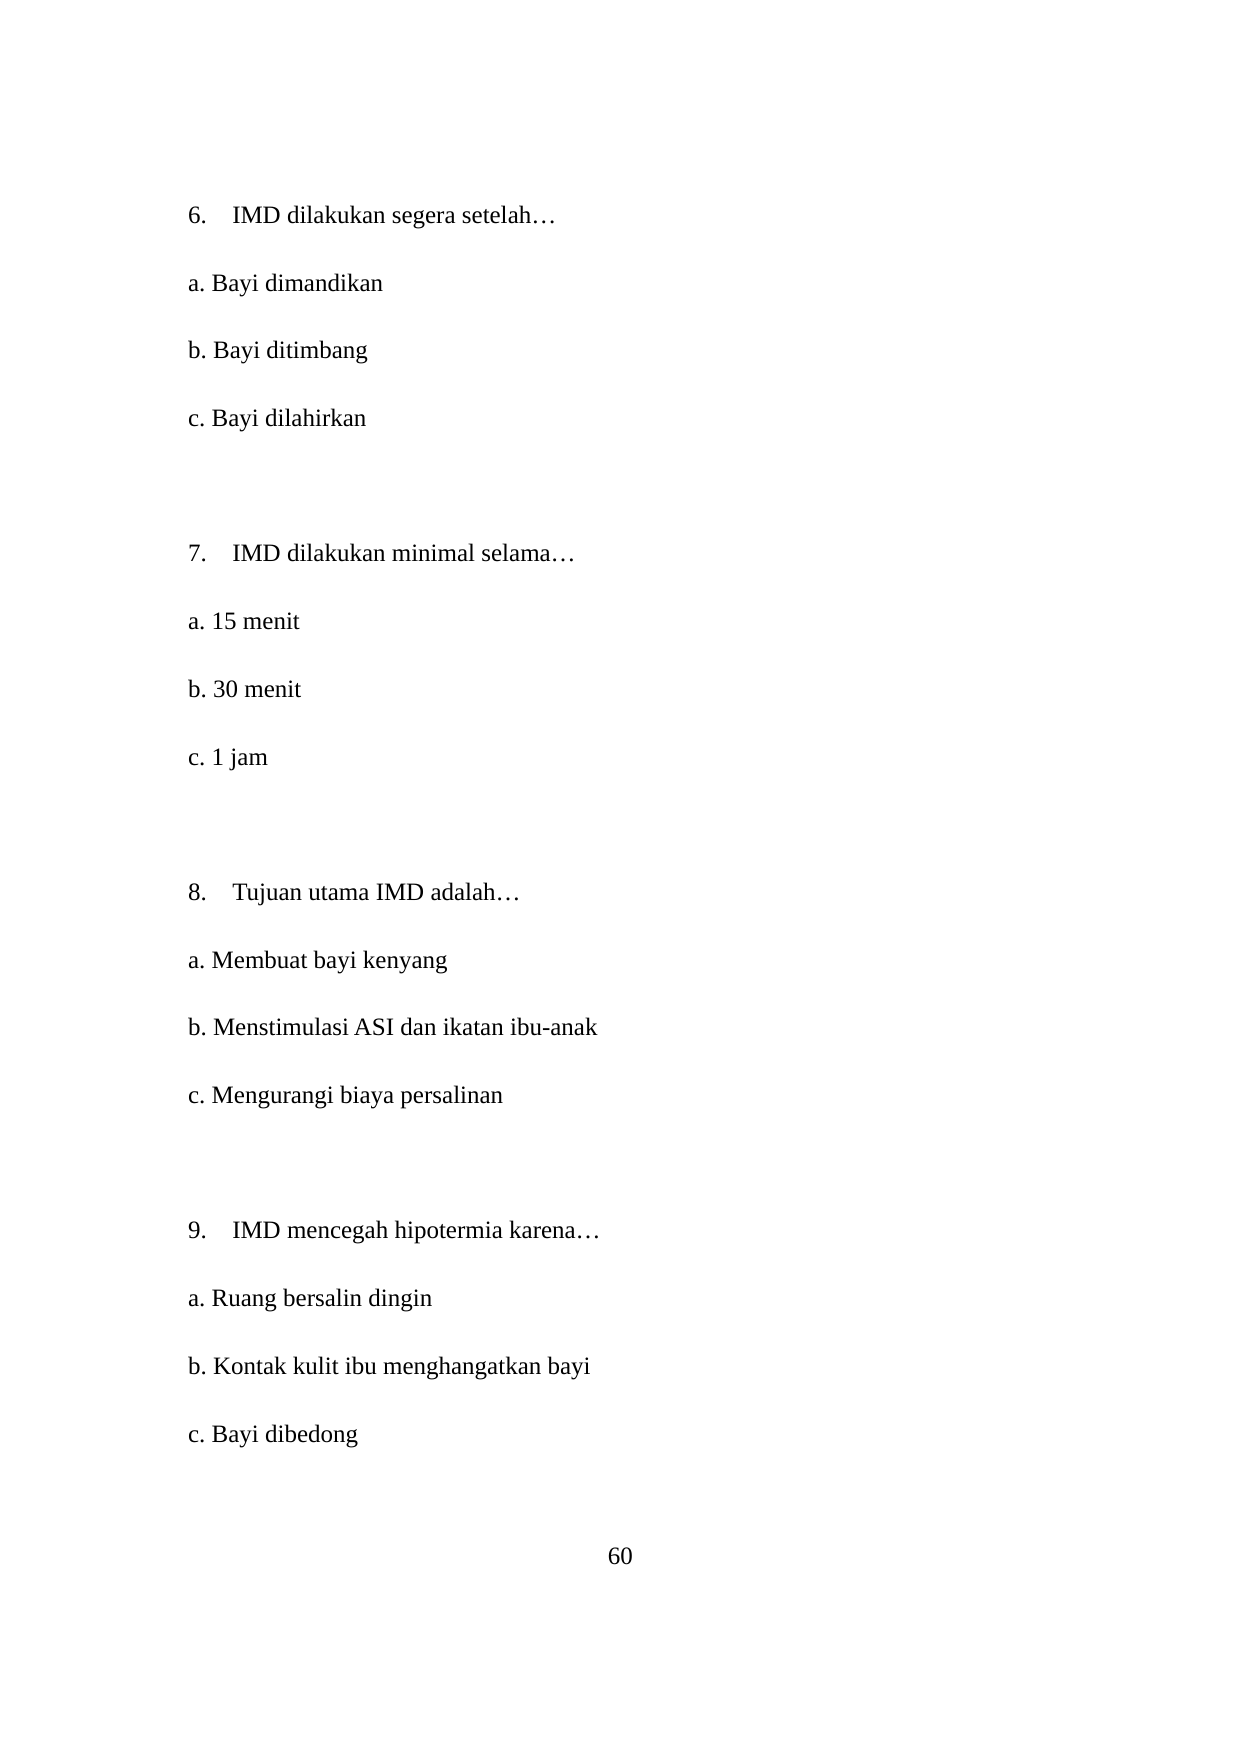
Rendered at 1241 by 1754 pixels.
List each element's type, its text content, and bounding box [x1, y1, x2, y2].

text b. Kontak kulit ibu menghangatkan bayi [188, 1349, 1052, 1382]
text a. Bayi dimandikan [188, 266, 1052, 298]
text c. Bayi dibedong [188, 1417, 1052, 1449]
text c. 1 jam [188, 740, 1052, 772]
list IMD mencegah hipotermia karena… [188, 1214, 1052, 1246]
text c. Bayi dilahirkan [188, 401, 1052, 434]
text c. Mengurangi biaya persalinan [188, 1078, 1052, 1111]
text b. 30 menit [188, 672, 1052, 704]
list Tujuan utama IMD adalah… [188, 875, 1052, 908]
text a. Membuat bayi kenyang [188, 943, 1052, 975]
text a. Ruang bersalin dingin [188, 1281, 1052, 1314]
list IMD dilakukan segera setelah… [188, 198, 1052, 231]
text b. Menstimulasi ASI dan ikatan ibu-anak [188, 1011, 1052, 1043]
list IMD dilakukan minimal selama… [188, 537, 1052, 569]
text b. Bayi ditimbang [188, 333, 1052, 366]
text a. 15 menit [188, 604, 1052, 637]
